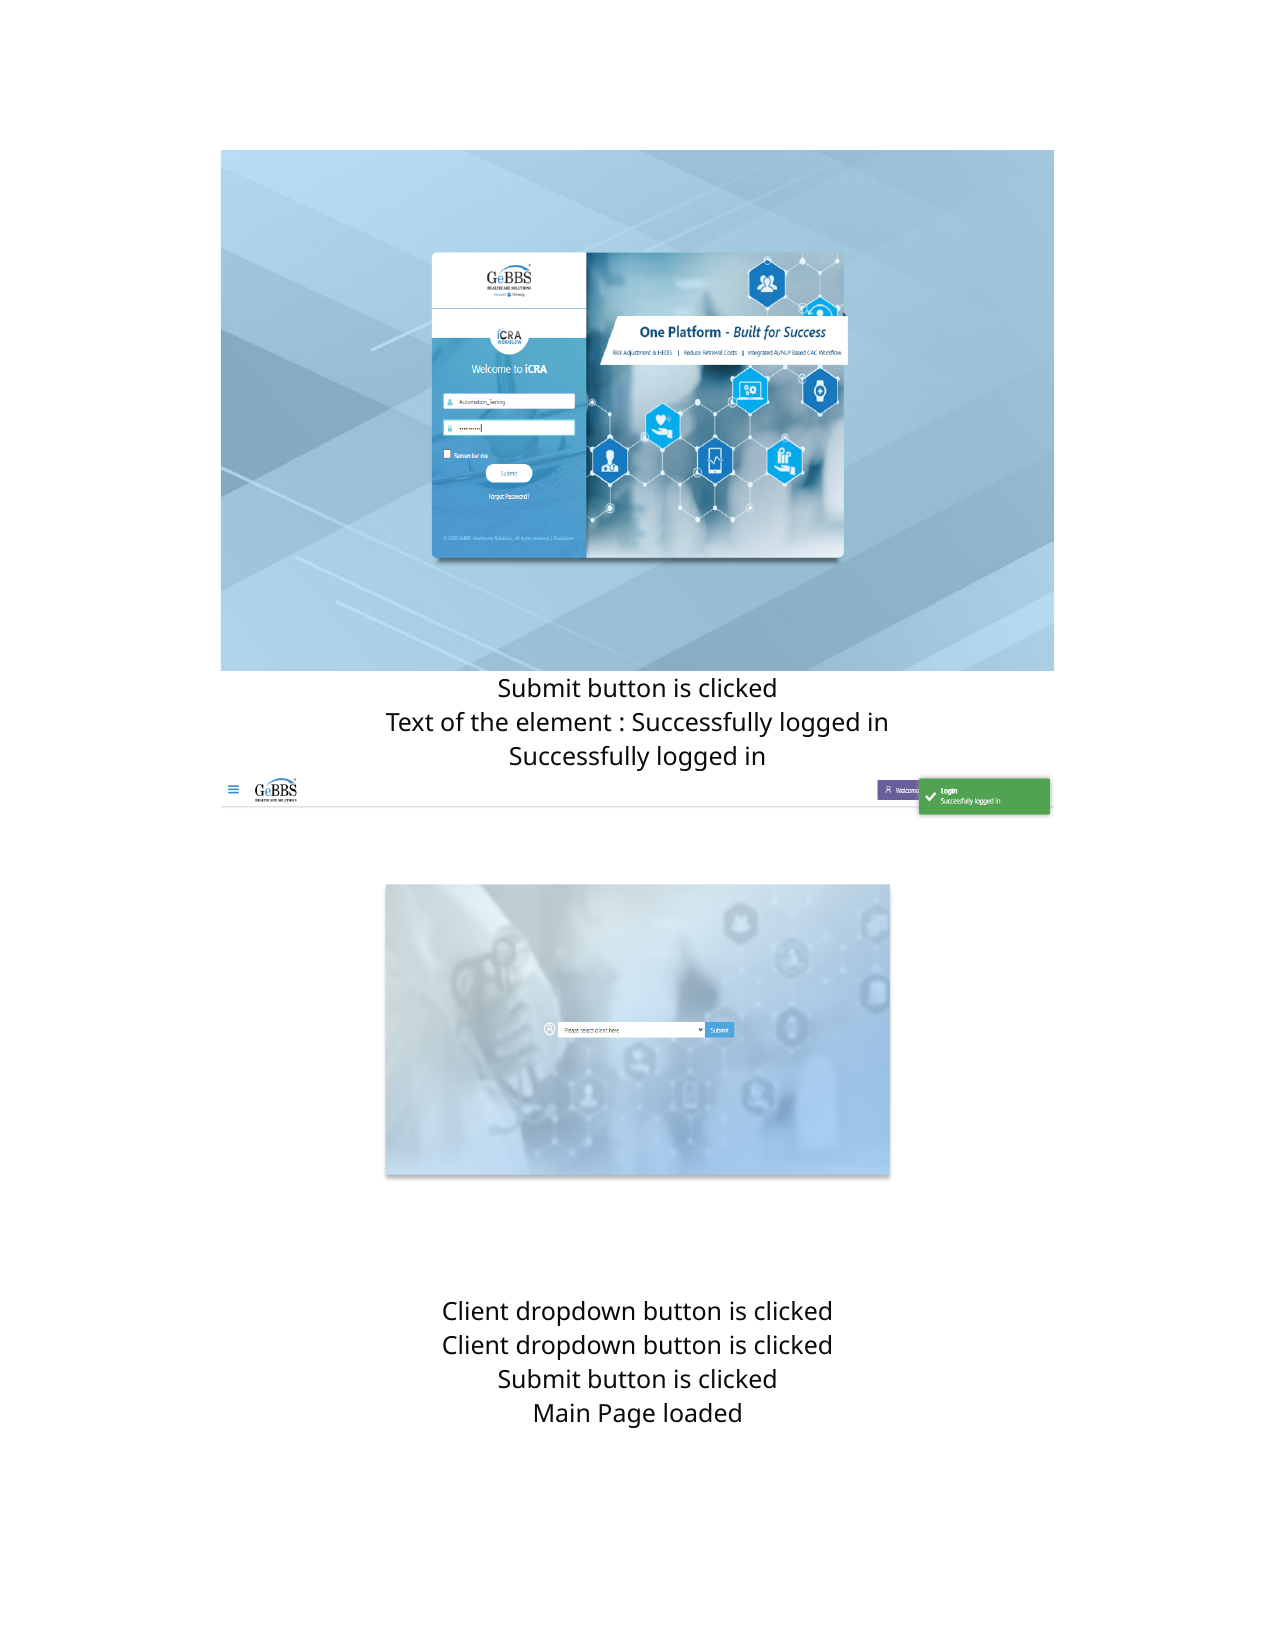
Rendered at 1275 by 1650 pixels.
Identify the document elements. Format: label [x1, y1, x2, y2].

text [150, 150, 1125, 1430]
picture [220, 150, 1055, 671]
picture [220, 773, 1055, 1294]
